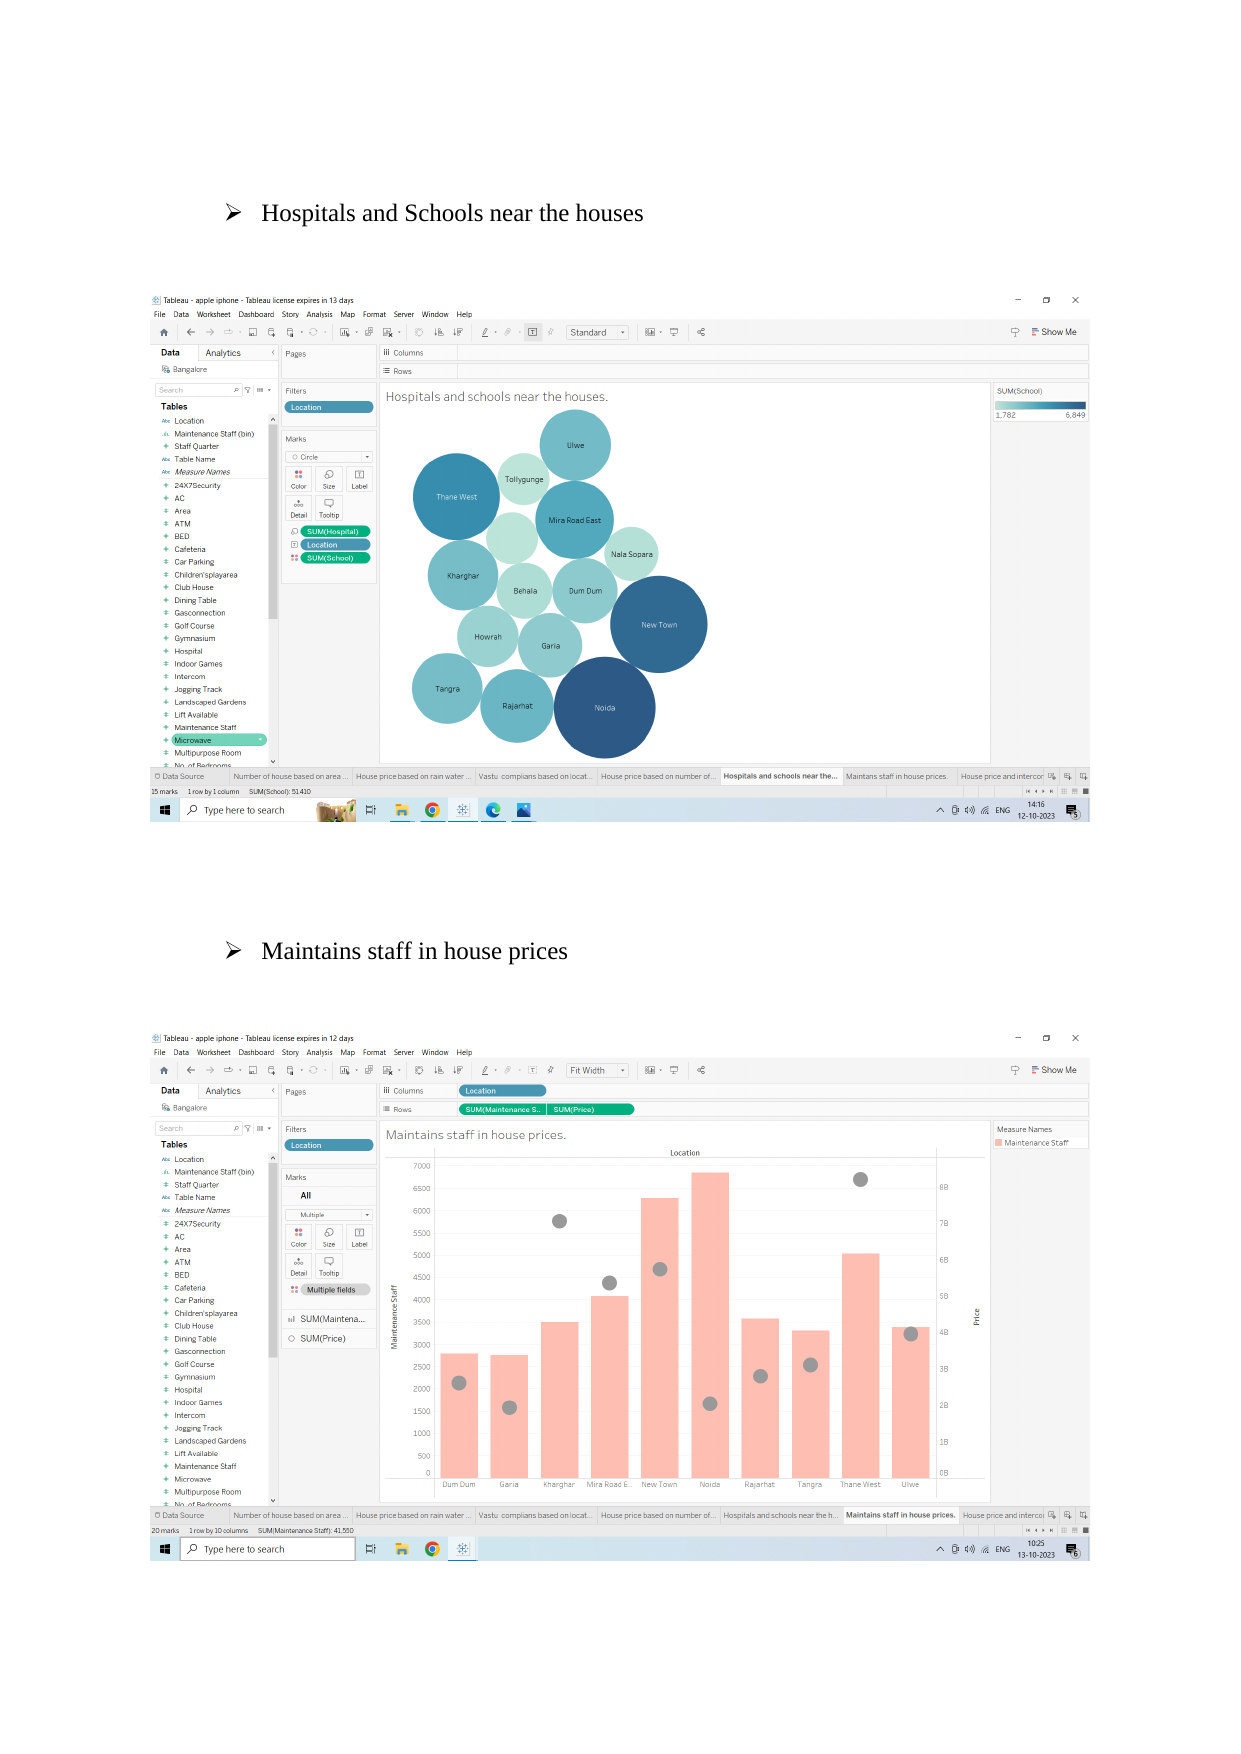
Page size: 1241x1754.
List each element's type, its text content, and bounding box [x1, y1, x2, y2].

list Maintains staff in house prices [224, 936, 1090, 965]
list Hospitals and Schools near the houses [224, 198, 1090, 226]
picture [150, 293, 1091, 822]
picture [150, 1031, 1091, 1561]
